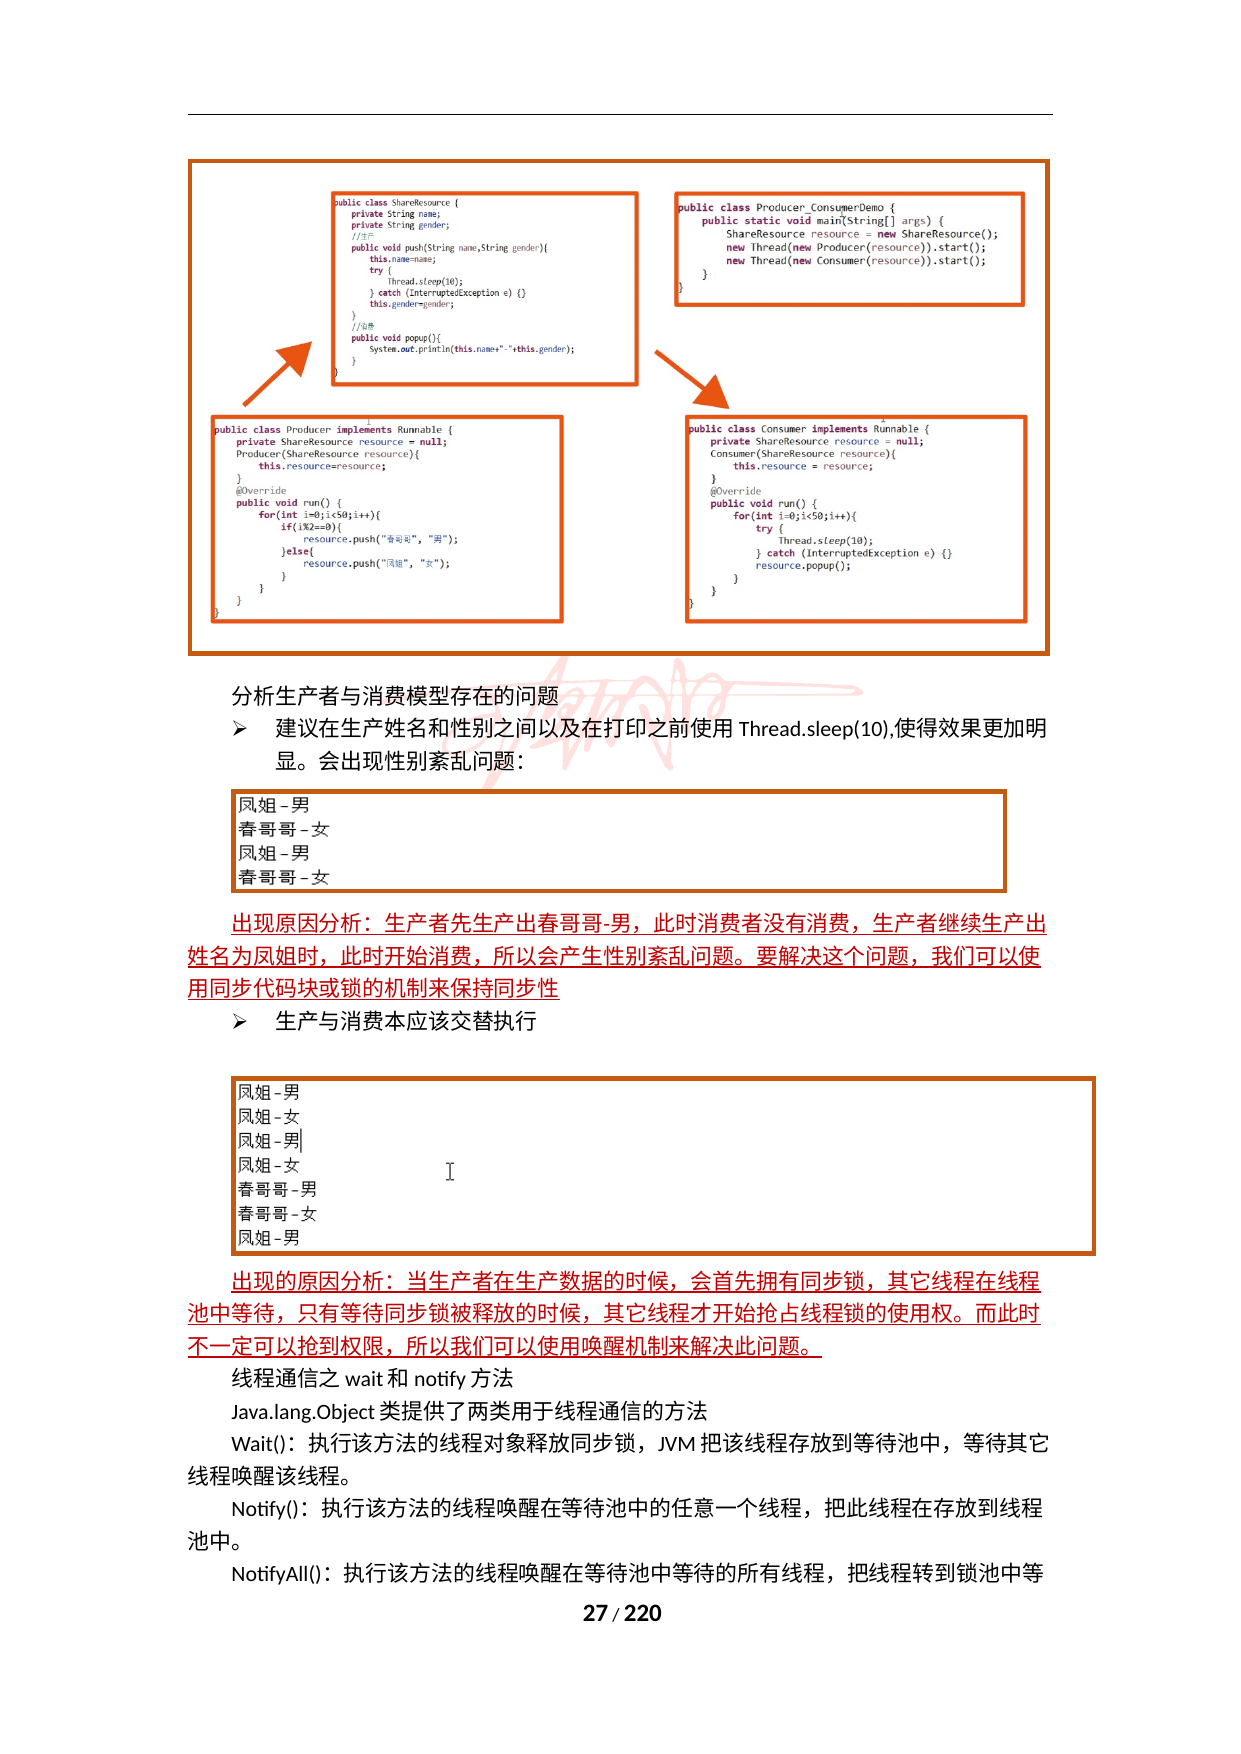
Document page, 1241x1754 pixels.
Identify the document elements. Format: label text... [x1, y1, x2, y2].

text Java.lang.Object类提供了两类用于线程通信的方法 [187, 1393, 1053, 1426]
text 出现原因分析：生产者先生产出春哥哥-男，此时消费者没有消费，生产者继续生产出姓名为凤姐时，此时开始消费，所以会产生性别紊乱问题。要解决这个问题，我们可以使用同步代码块或锁的机制来保持同步性 [187, 906, 1053, 1003]
text Wait()：执行该方法的线程对象释放同步锁，JVM把该线程存放到等待池中，等待其它线程唤醒该线程。 [187, 1426, 1053, 1491]
picture [236, 794, 1003, 889]
text 线程通信之wait和notify方法 [187, 1361, 1053, 1393]
text Notify()：执行该方法的线程唤醒在等待池中的任意一个线程，把此线程在存放到线程池中。 [187, 1491, 1053, 1556]
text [187, 158, 1053, 678]
picture [236, 1081, 1092, 1251]
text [187, 1556, 1053, 1588]
list 建议在生产姓名和性别之间以及在打印之前使用Thread.sleep(10),使得效果更加明显。会出现性别紊乱问题： [231, 711, 1053, 776]
list 生产与消费本应该交替执行 [231, 1003, 1053, 1036]
text 出现的原因分析：当生产者在生产数据的时候，会首先拥有同步锁，其它线程在线程池中等待，只有等待同步锁被释放的时候，其它线程才开始抢占线程锁的使用权。而此时不一定可以抢到权限，所以我们可以使用唤醒机制来解决此问题。 [187, 1263, 1053, 1361]
text 分析生产者与消费模型存在的问题 [187, 678, 1053, 711]
picture [192, 163, 1045, 651]
